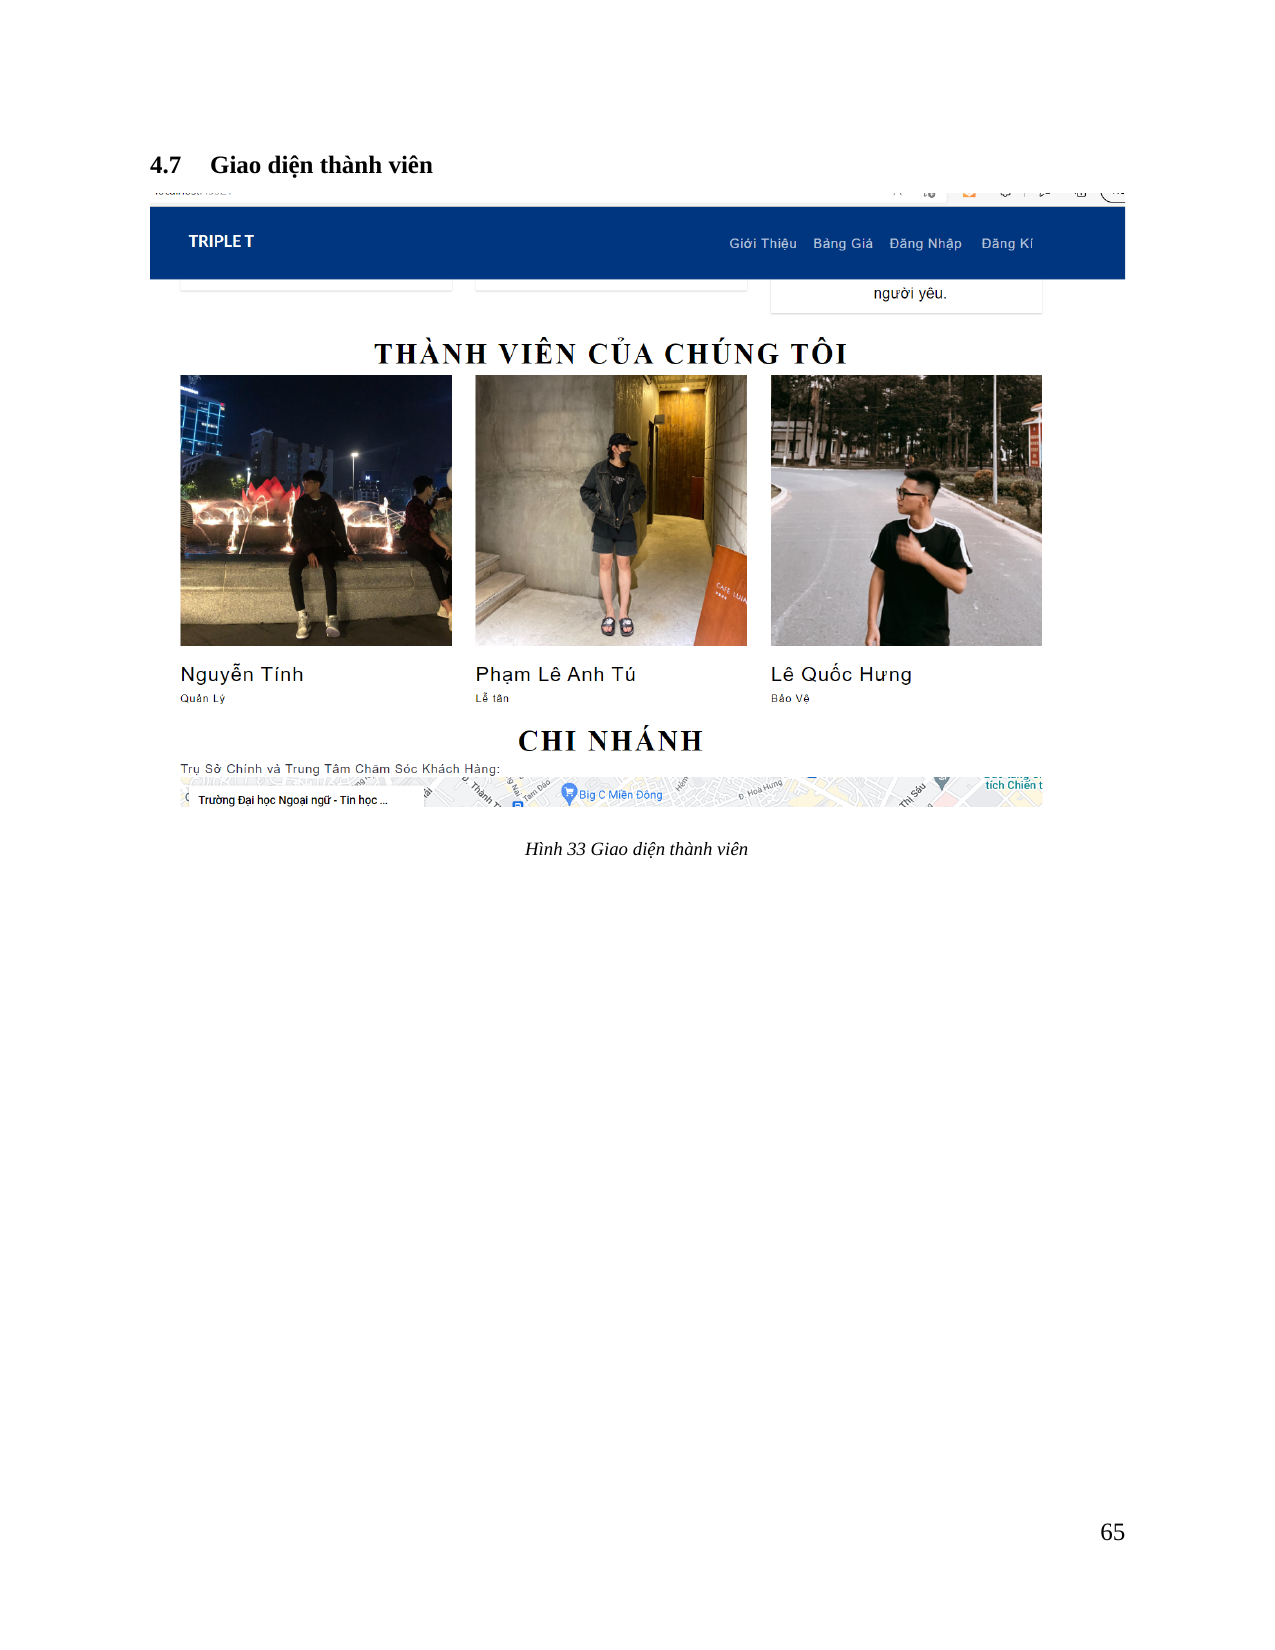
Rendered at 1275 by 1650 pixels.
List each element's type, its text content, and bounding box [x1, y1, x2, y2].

picture [150, 193, 1125, 807]
subtitle Giao diện thành viên [150, 150, 1125, 179]
text Hình 33 Giao diện thành viên [150, 837, 1125, 859]
